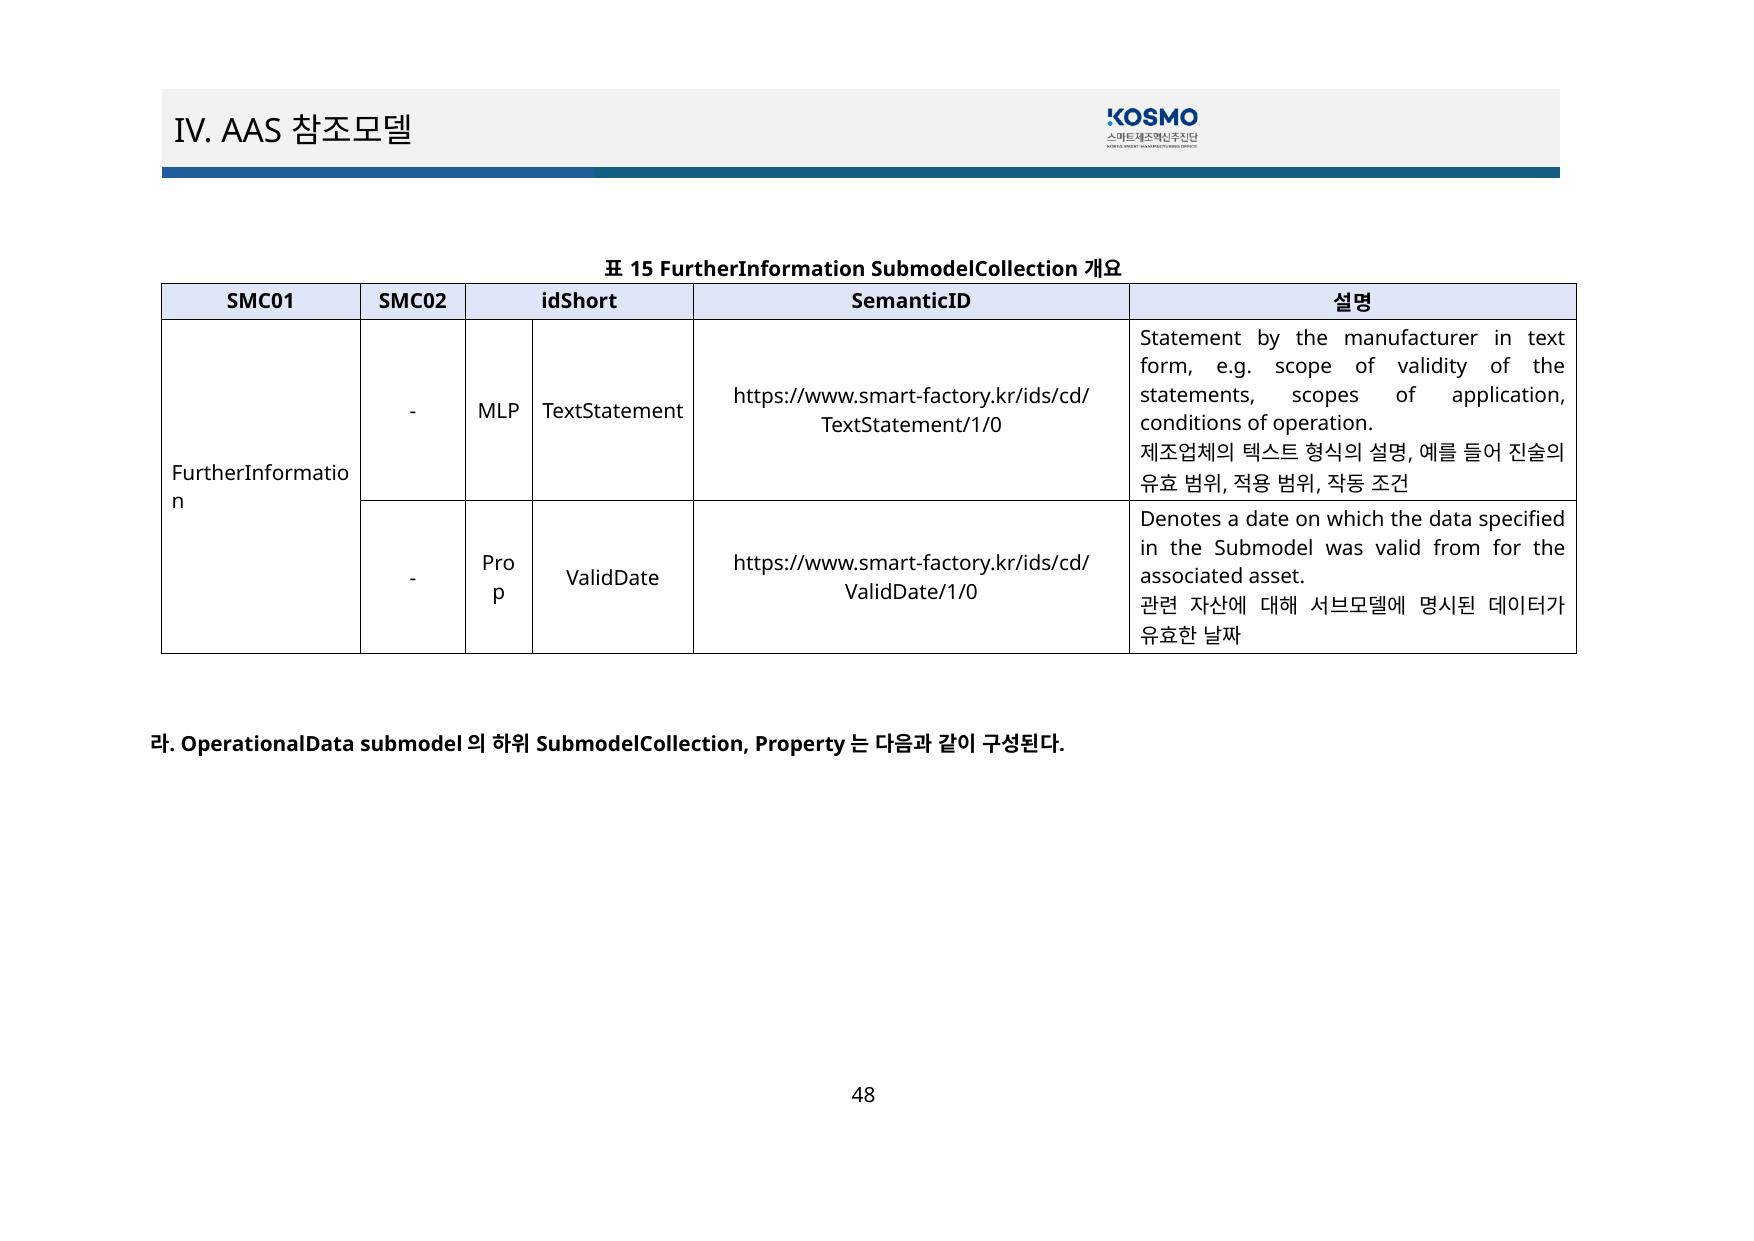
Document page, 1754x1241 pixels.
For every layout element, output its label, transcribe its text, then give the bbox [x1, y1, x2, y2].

table_cell https://www.smart-factory.kr/ids/cd/TextStatement/1/0 [694, 320, 1129, 500]
table_cell ValidDate [533, 501, 693, 653]
table_cell Statement by the manufacturer in text form, e.g. scope of validity of the statements, scopes of application, conditions of operation. 제조업체의 텍스트 형식의 설명, 예를 들어 진술의 유효 범위, 적용 범위, 작동 조건 [1130, 320, 1576, 500]
table_cell Denotes a date on which the data specified in the Submodel was valid from for the associated asset. 관련 자산에 대해 서브모델에 명시된 데이터가 유효한 날짜 [1130, 501, 1576, 653]
table_cell - [361, 320, 465, 500]
table_header idShort [466, 284, 693, 319]
text 라. OperationalData submodel의 하위 SubmodelCollection, Property는 다음과 같이 구성된다. [150, 727, 1577, 758]
table_cell https://www.smart-factory.kr/ids/cd/ValidDate/1/0 [694, 501, 1129, 653]
table_cell Prop [466, 501, 532, 653]
table_cell - [361, 501, 465, 653]
picture [1107, 108, 1198, 148]
table_header SMC02 [361, 284, 465, 319]
table_header SemanticID [694, 284, 1129, 319]
table_cell FurtherInformation [162, 320, 360, 653]
table_header SMC01 [162, 284, 360, 319]
table_cell MLP [466, 320, 532, 500]
table_cell TextStatement [533, 320, 693, 500]
table_header 설명 [1130, 284, 1576, 319]
